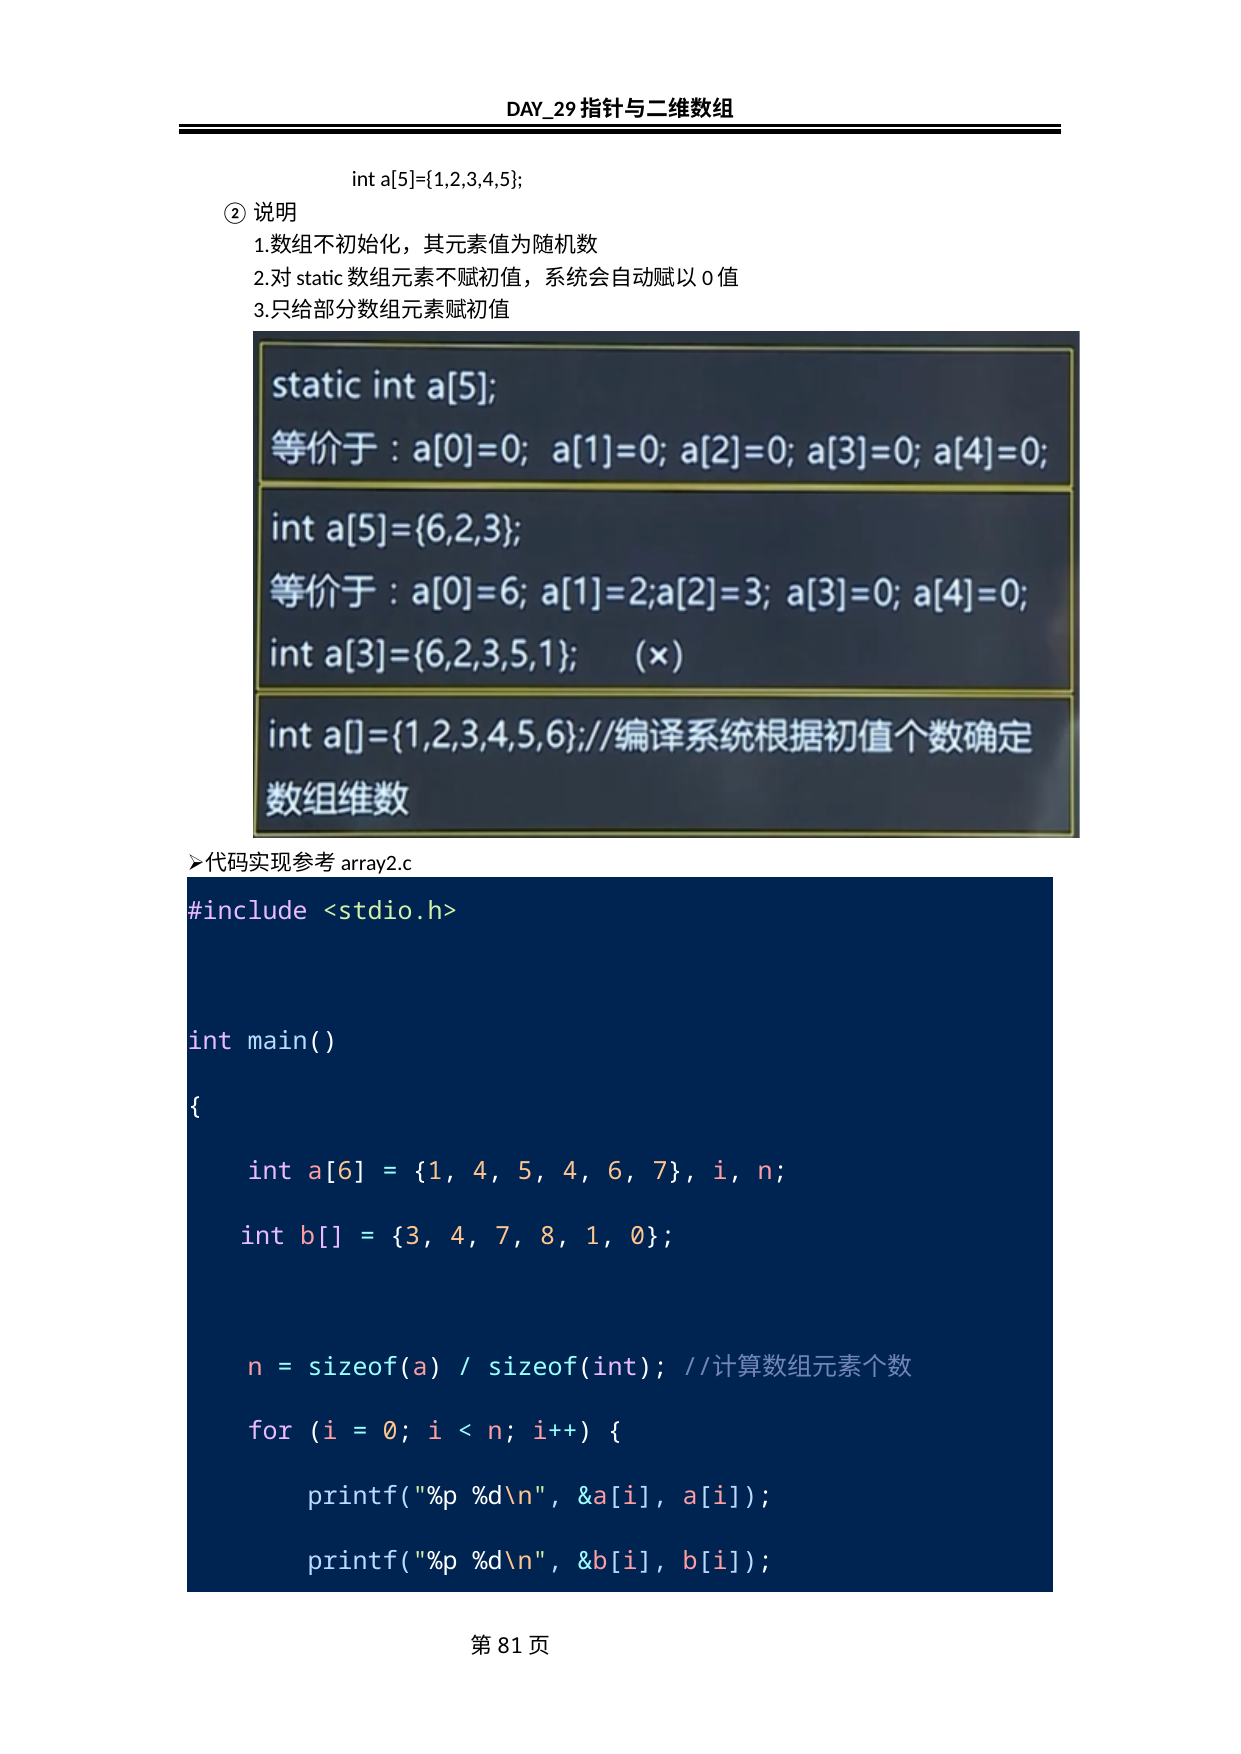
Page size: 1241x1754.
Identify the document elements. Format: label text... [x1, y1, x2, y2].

list 3.只给部分数组元素赋初值 [220, 292, 1053, 324]
text printf("%p %d\n", &a[i], a[i]); [187, 1462, 1053, 1527]
text #include <stdio.h> [187, 877, 1053, 942]
list int a[5]={1,2,3,4,5}; [319, 162, 1053, 194]
list ②说明 [187, 194, 1053, 227]
list 代码实现参考array2.c [187, 844, 1053, 877]
picture [253, 331, 1080, 838]
text int a[6] = {1, 4, 5, 4, 6, 7}, i, n; [187, 1137, 1053, 1202]
text int main() [187, 1007, 1053, 1072]
text { [187, 1072, 1053, 1137]
list 1.数组不初始化，其元素值为随机数 [220, 227, 1053, 259]
list 2.对static数组元素不赋初值，系统会自动赋以0值 [220, 259, 1053, 292]
text n = sizeof(a) / sizeof(int); //计算数组元素个数 [187, 1332, 1053, 1397]
text for (i = 0; i < n; i++) { [187, 1397, 1053, 1462]
text printf("%p %d\n", &b[i], b[i]); [187, 1527, 1053, 1592]
text int b[] = {3, 4, 7, 8, 1, 0}; [187, 1202, 1053, 1267]
